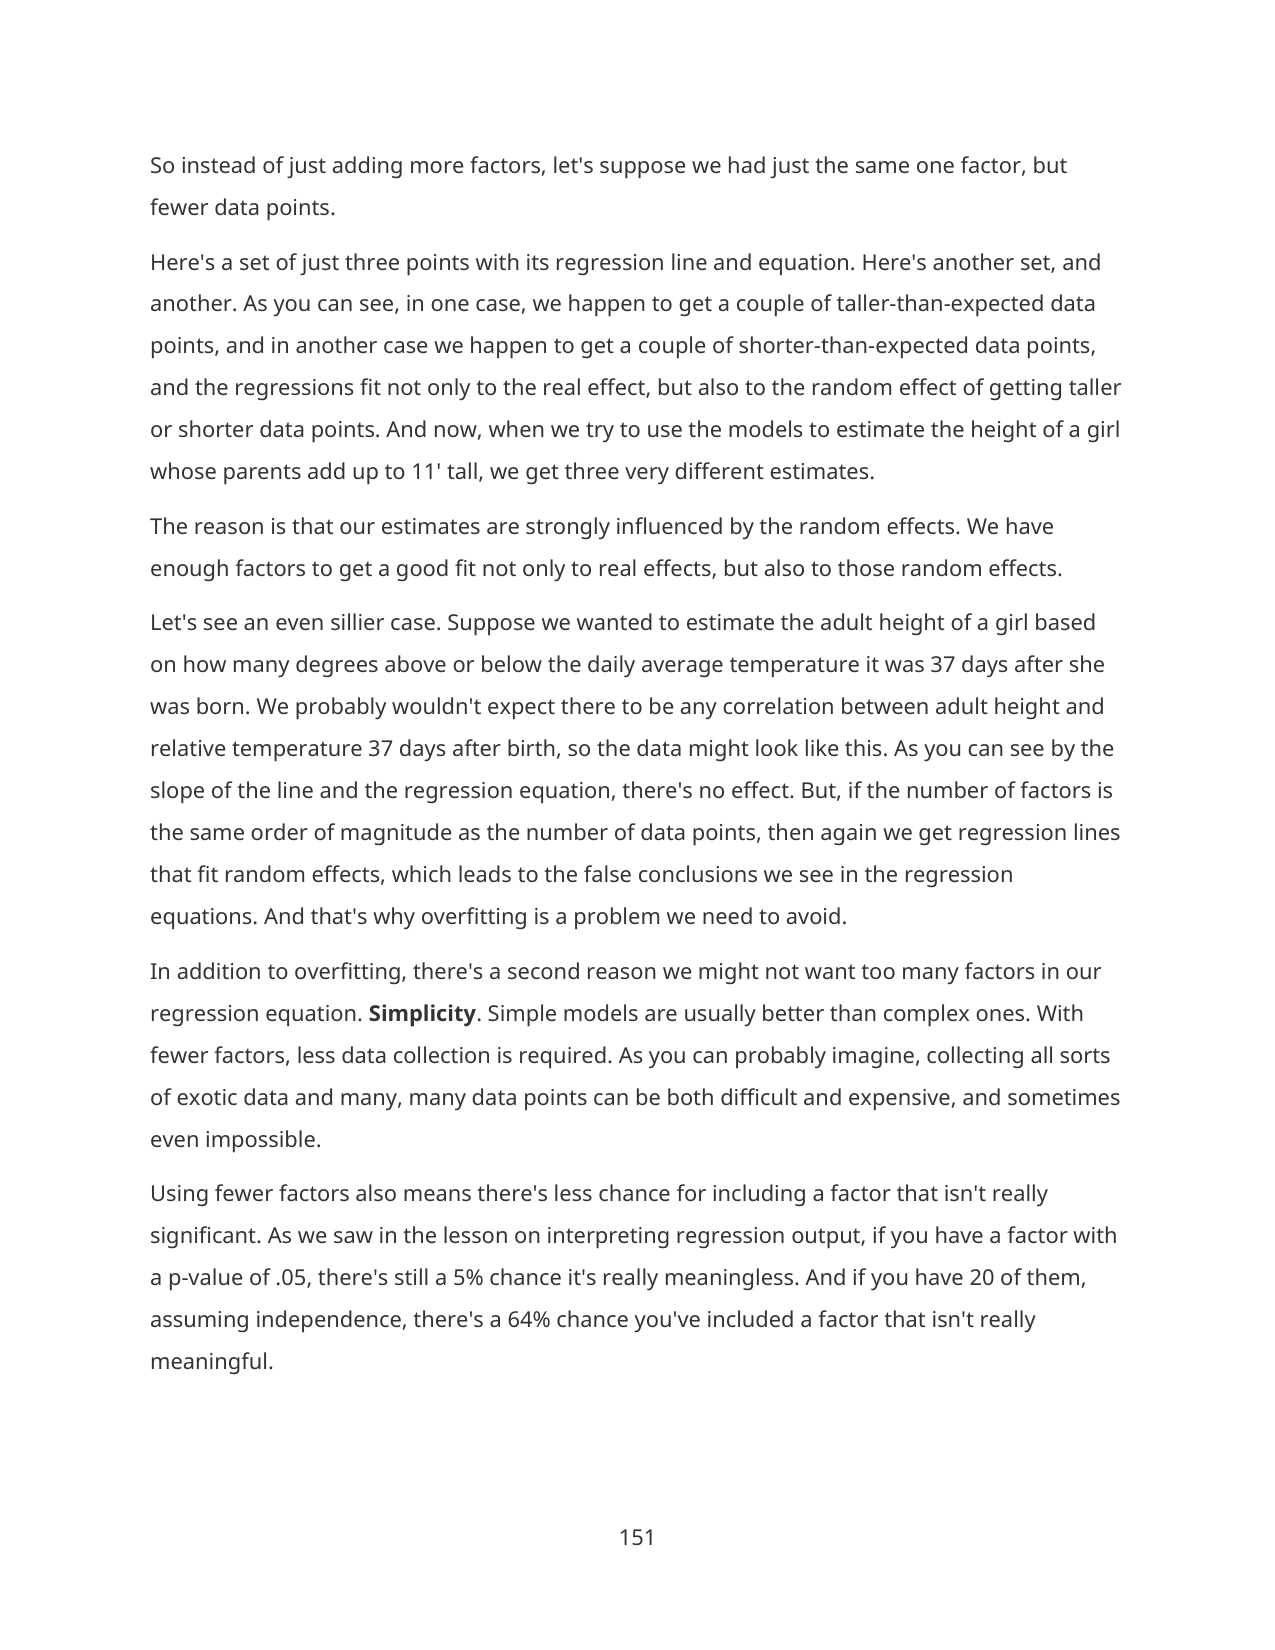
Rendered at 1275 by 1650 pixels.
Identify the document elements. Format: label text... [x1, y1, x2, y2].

text Using fewer factors also means there's less chance for including a factor that isn't really significant. As we saw in the lesson on interpreting regression output, if you have a factor with a p-value of .05, there's still a 5% chance it's really meaningless. And if you have 20 of them, assuming independence, there's a 64% chance you've included a factor that isn't really meaningful. [150, 1178, 1125, 1376]
text Here's a set of just three points with its regression line and equation. Here's another set, and another. As you can see, in one case, we happen to get a couple of taller-than-expected data points, and in another case we happen to get a couple of shorter-than-expected data points, and the regressions fit not only to the real effect, but also to the random effect of getting taller or shorter data points. And now, when we try to use the models to estimate the height of a girl whose parents add up to 11' tall, we get three very different estimates. [150, 246, 1125, 486]
text In addition to overfitting, there's a second reason we might not want too many factors in our regression equation. Simplicity. Simple models are usually better than complex ones. With fewer factors, less data collection is required. As you can probably imagine, collecting all sorts of exotic data and many, many data points can be both difficult and expensive, and sometimes even impossible. [150, 956, 1125, 1153]
text Let's see an even sillier case. Suppose we wanted to estimate the adult height of a girl based on how many degrees above or below the daily average temperature it was 37 days after she was born. We probably wouldn't expect there to be any correlation between adult height and relative temperature 37 days after birth, so the data might look like this. As you can see by the slope of the line and the regression equation, there's no effect. But, if the number of factors is the same order of magnitude as the number of data points, then again we get regression lines that fit random effects, which leads to the false conclusions we see in the regression equations. And that's why overfitting is a problem we need to avoid. [150, 607, 1125, 931]
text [150, 150, 1125, 222]
text The reason is that our estimates are strongly influenced by the random effects. We have enough factors to get a good fit not only to real effects, but also to those random effects. [150, 511, 1125, 583]
